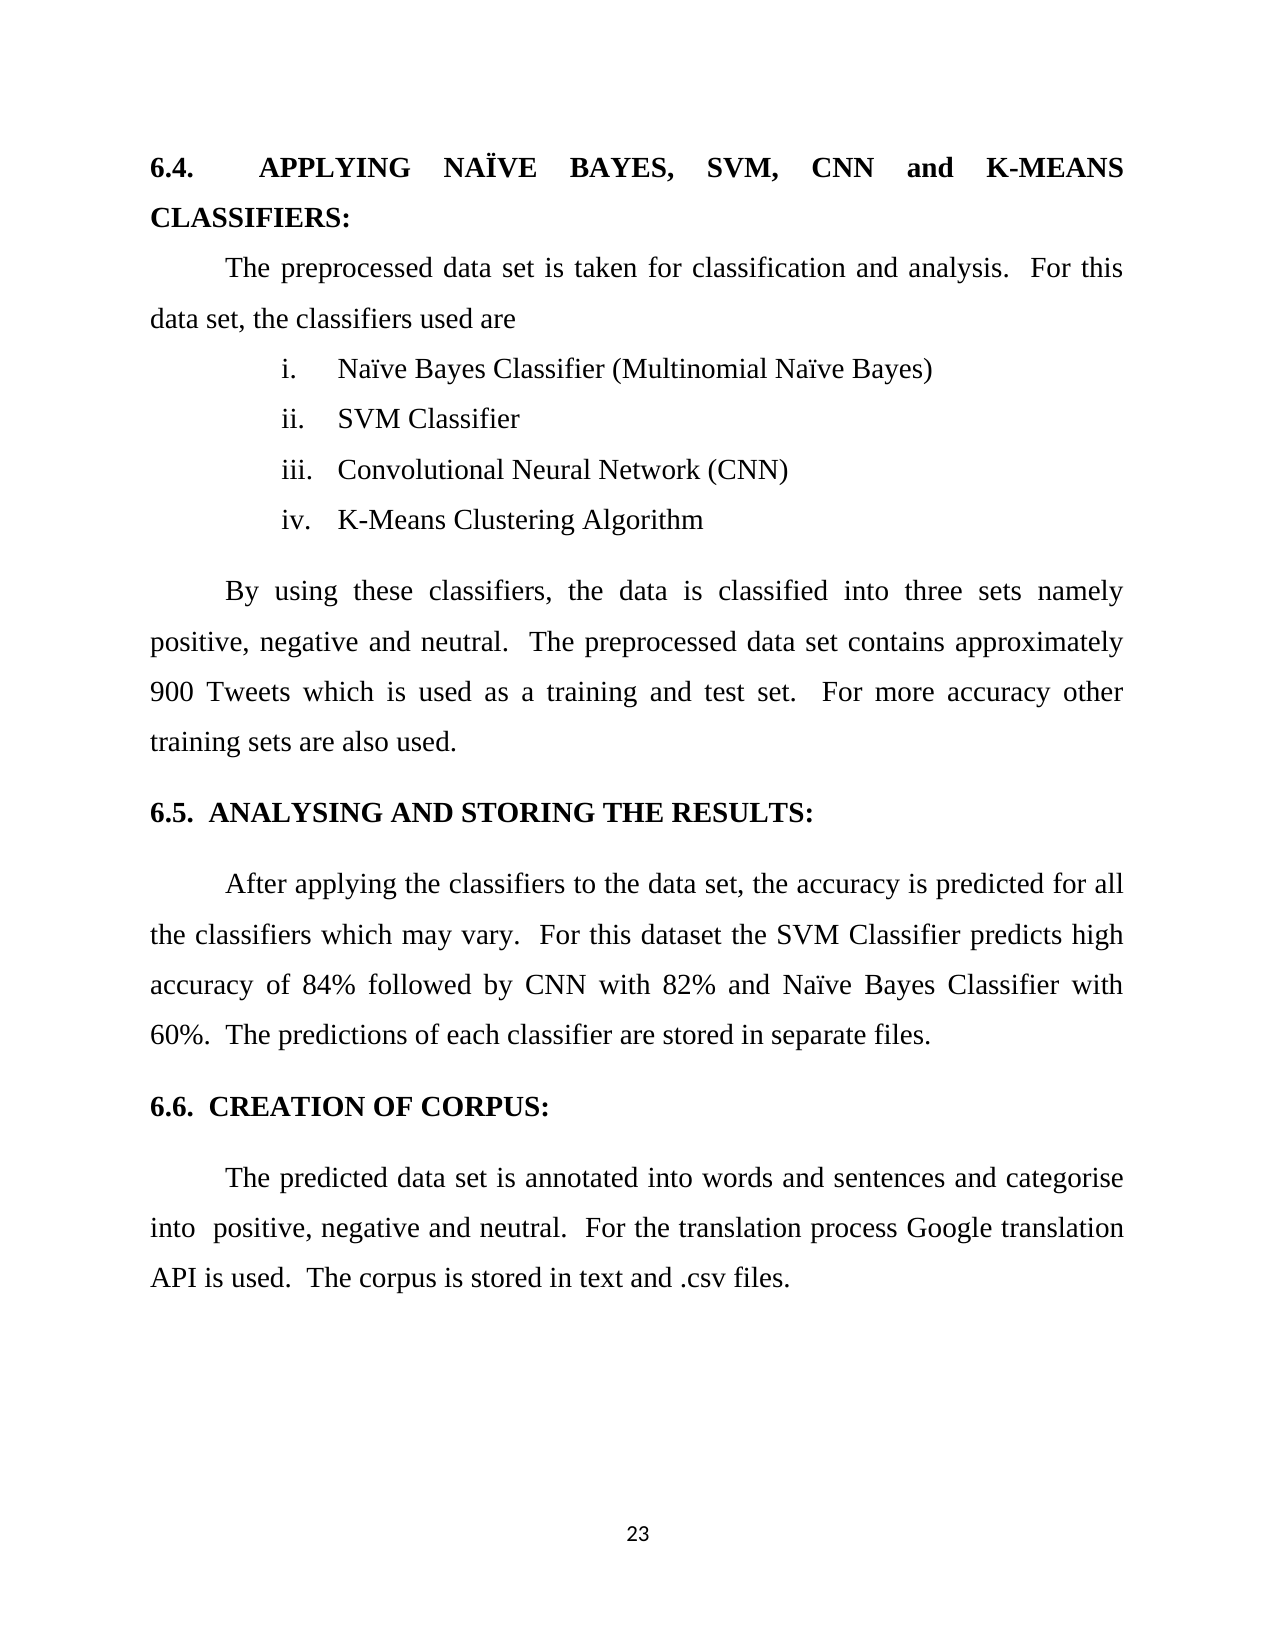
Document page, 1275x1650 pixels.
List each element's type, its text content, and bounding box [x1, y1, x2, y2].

list K-Means Clustering Algorithm [281, 502, 1125, 536]
list Naïve Bayes Classifier (Multinomial Naïve Bayes) [281, 351, 1125, 385]
list 6.4. APPLYING NAÏVE BAYES, SVM, CNN and K-MEANS CLASSIFIERS: [150, 150, 1125, 234]
text 6.6. CREATION OF CORPUS: [150, 1089, 1125, 1122]
text 6.5. ANALYSING AND STORING THE RESULTS: [150, 795, 1125, 829]
list The preprocessed data set is taken for classification and analysis. For this data set, the classifiers used are [150, 251, 1125, 334]
text After applying the classifiers to the data set, the accuracy is predicted for all the classifiers which may vary. For this dataset the SVM Classifier predicts high accuracy of 84% followed by CNN with 82% and Naïve Bayes Classifier with 60%. The predictions of each classifier are stored in separate files. [150, 867, 1125, 1051]
text By using these classifiers, the data is classified into three sets namely positive, negative and neutral. The preprocessed data set contains approximately 900 Tweets which is used as a training and test set. For more accuracy other training sets are also used. [150, 573, 1125, 758]
text The predicted data set is annotated into words and sentences and categorise into positive, negative and neutral. For the translation process Google translation API is used. The corpus is stored in text and .csv files. [150, 1160, 1125, 1294]
list SVM Classifier [281, 402, 1125, 435]
list Convolutional Neural Network (CNN) [281, 452, 1125, 485]
